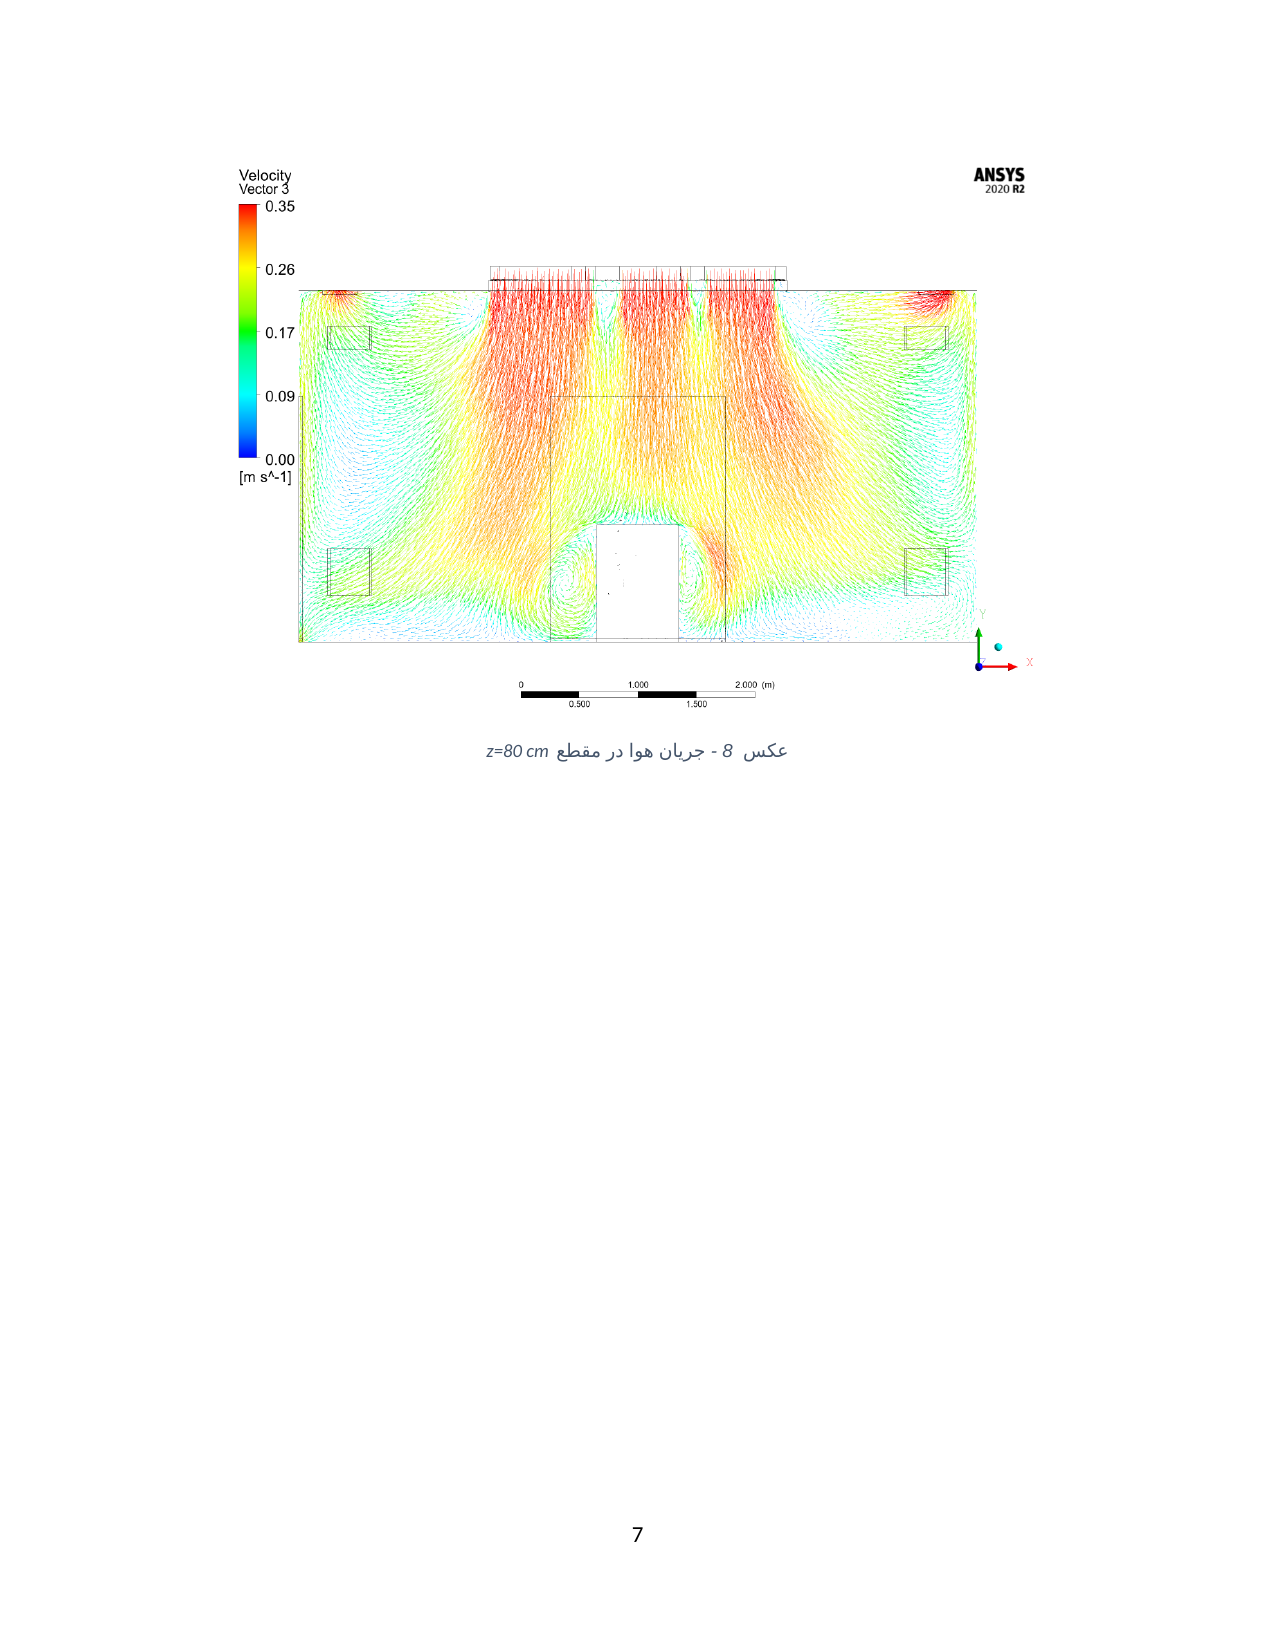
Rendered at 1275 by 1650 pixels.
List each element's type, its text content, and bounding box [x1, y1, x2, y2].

text عکس 8 - جریان هوا در مقطع z=80 cm [150, 739, 1125, 762]
picture [235, 150, 1040, 720]
